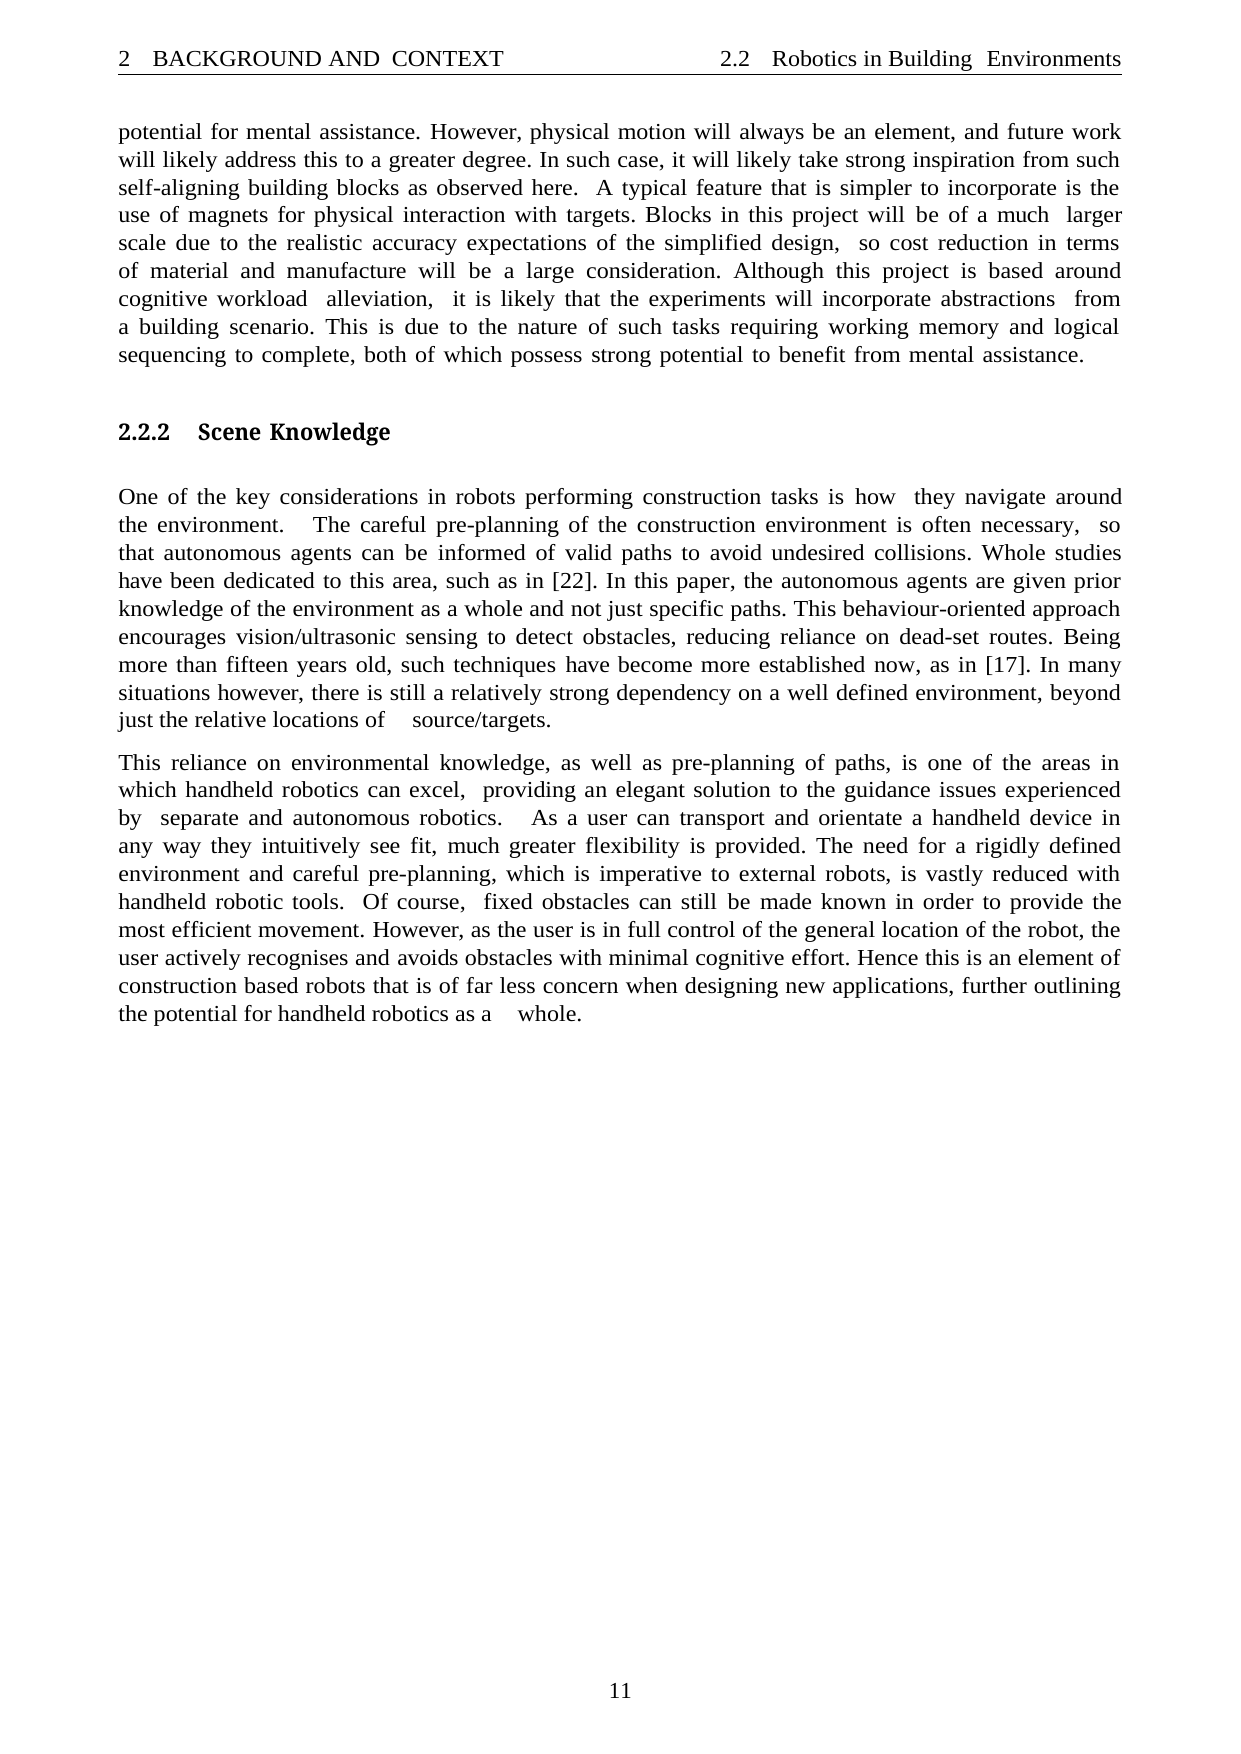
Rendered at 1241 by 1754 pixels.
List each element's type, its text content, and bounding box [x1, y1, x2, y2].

text potential for mental assistance. However, physical motion will always be an element, and future work will likely address this to a greater degree. In such case, it will likely take strong inspiration from such self-aligning building blocks as observed here. A typical feature that is simpler to incorporate is the use of magnets for physical interaction with targets. Blocks in this project will be of a much larger scale due to the realistic accuracy expectations of the simplified design, so cost reduction in terms of material and manufacture will be a large consideration. Although this project is based around cognitive workload alleviation, it is likely that the experiments will incorporate abstractions from a building scenario. This is due to the nature of such tasks requiring working memory and logical sequencing to complete, both of which possess strong potential to benefit from mental assistance. [118, 118, 1122, 367]
list Scene Knowledge [118, 415, 1134, 447]
text One of the key considerations in robots performing construction tasks is how they navigate around the environment. The careful pre-planning of the construction environment is often necessary, so that autonomous agents can be informed of valid paths to avoid undesired collisions. Whole studies have been dedicated to this area, such as in [22]. In this paper, the autonomous agents are given prior knowledge of the environment as a whole and not just specific paths. This behaviour-oriented approach encourages vision/ultrasonic sensing to detect obstacles, reducing reliance on dead-set routes. Being more than fifteen years old, such techniques have become more established now, as in [17]. In many situations however, there is still a relatively strong dependency on a well defined environment, beyond just the relative locations of source/targets. [118, 483, 1122, 733]
text This reliance on environmental knowledge, as well as pre-planning of paths, is one of the areas in which handheld robotics can excel, providing an elegant solution to the guidance issues experienced by separate and autonomous robotics. As a user can transport and orientate a handheld device in any way they intuitively see fit, much greater flexibility is provided. The need for a rigidly defined environment and careful pre-planning, which is imperative to external robots, is vastly reduced with handheld robotic tools. Of course, fixed obstacles can still be made known in order to provide the most efficient movement. However, as the user is in full control of the general location of the robot, the user actively recognises and avoids obstacles with minimal cognitive effort. Hence this is an element of construction based robots that is of far less concern when designing new applications, further outlining the potential for handheld robotics as a whole. [118, 748, 1122, 1026]
